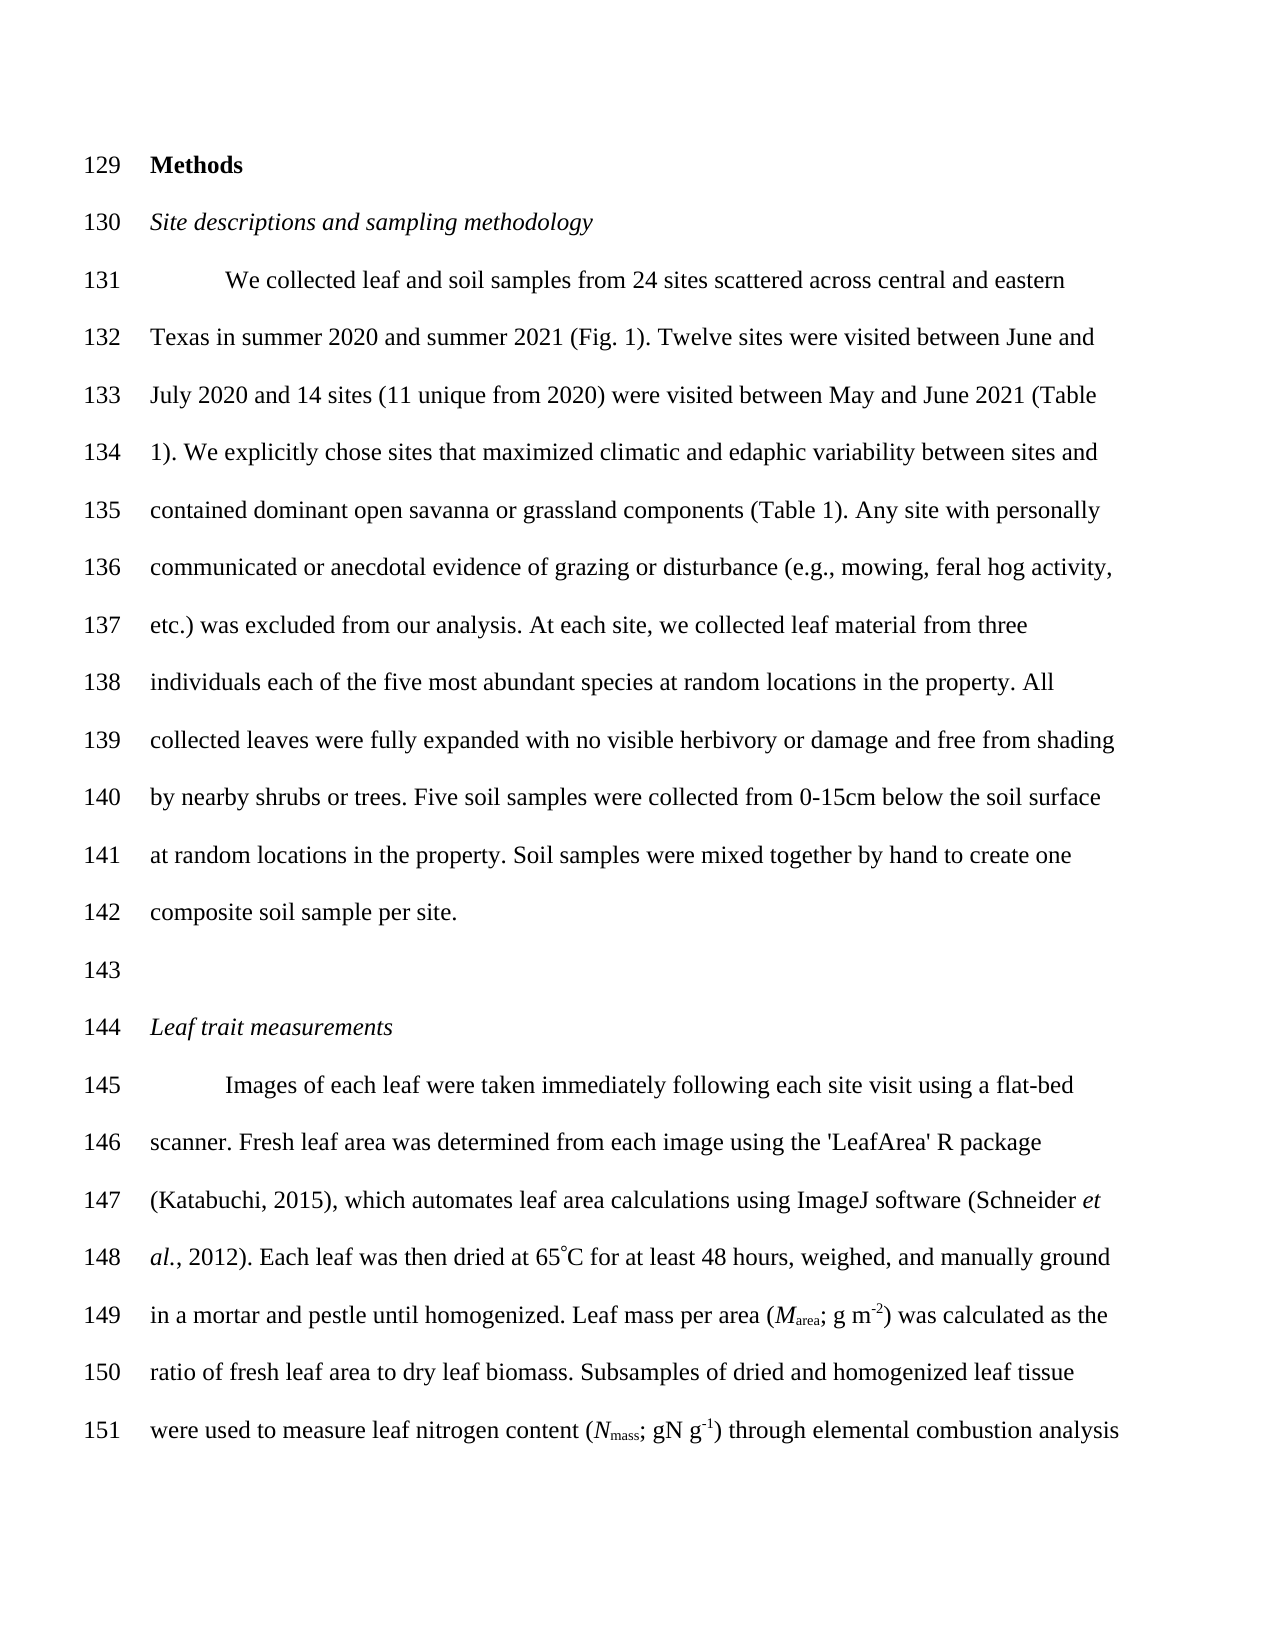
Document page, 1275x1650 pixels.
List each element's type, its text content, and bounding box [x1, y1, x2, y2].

text Leaf trait measurements [150, 1012, 1125, 1041]
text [150, 1070, 1125, 1444]
text We collected leaf and soil samples from 24 sites scattered across central and eastern Texas in summer 2020 and summer 2021 (Fig. 1). Twelve sites were visited between June and July 2020 and 14 sites (11 unique from 2020) were visited between May and June 2021 (Table 1). We explicitly chose sites that maximized climatic and edaphic variability between sites and contained dominant open savanna or grassland components (Table 1). Any site with personally communicated or anecdotal evidence of grazing or disturbance (e.g., mowing, feral hog activity, etc.) was excluded from our analysis. At each site, we collected leaf material from three individuals each of the five most abundant species at random locations in the property. All collected leaves were fully expanded with no visible herbivory or damage and free from shading by nearby shrubs or trees. Five soil samples were collected from 0-15cm below the soil surface at random locations in the property. Soil samples were mixed together by hand to create one composite soil sample per site. [150, 265, 1125, 926]
text Methods [150, 150, 1125, 179]
text Site descriptions and sampling methodology [150, 207, 1125, 236]
